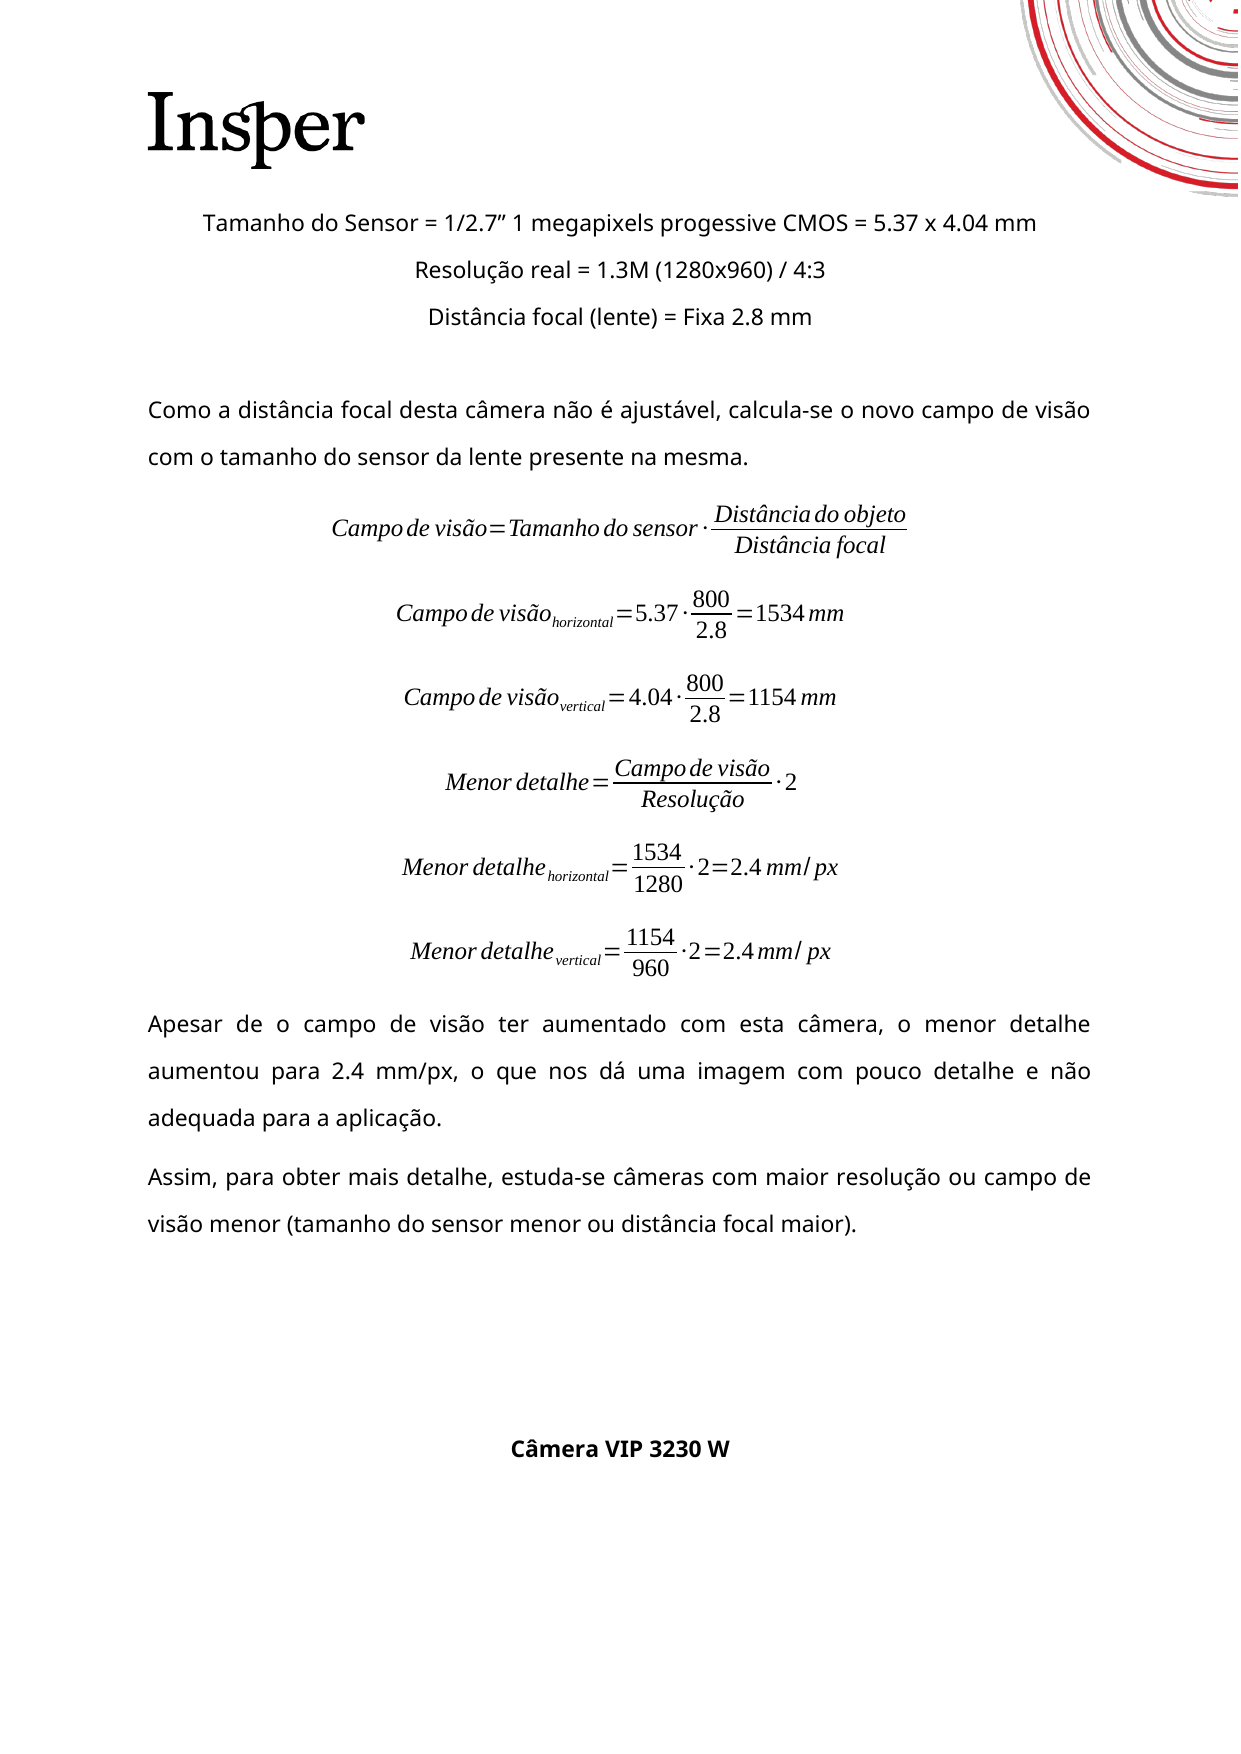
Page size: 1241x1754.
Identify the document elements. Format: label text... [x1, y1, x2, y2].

text Distância focal (lente) = Fixa 2.8 mm [148, 301, 1092, 332]
list Apesar de o campo de visão ter aumentado com esta câmera, o menor detalhe aumentou para 2.4 mm/px, o que nos dá uma imagem com pouco detalhe e não adequada para a aplicação. [148, 1008, 1092, 1133]
text Como a distância focal desta câmera não é ajustável, calcula-se o novo campo de visão com o tamanho do sensor da lente presente na mesma. [148, 394, 1092, 472]
picture [147, 92, 365, 169]
list Câmera VIP 3230 W [148, 1433, 1092, 1464]
text Resolução real = 1.3M (1280x960) / 4:3 [148, 254, 1092, 285]
text Tamanho do Sensor = 1/2.7” 1 megapixels progessive CMOS = 5.37 x 4.04 mm [148, 207, 1092, 238]
list Assim, para obter mais detalhe, estuda-se câmeras com maior resolução ou campo de visão menor (tamanho do sensor menor ou distância focal maior). [148, 1161, 1092, 1239]
